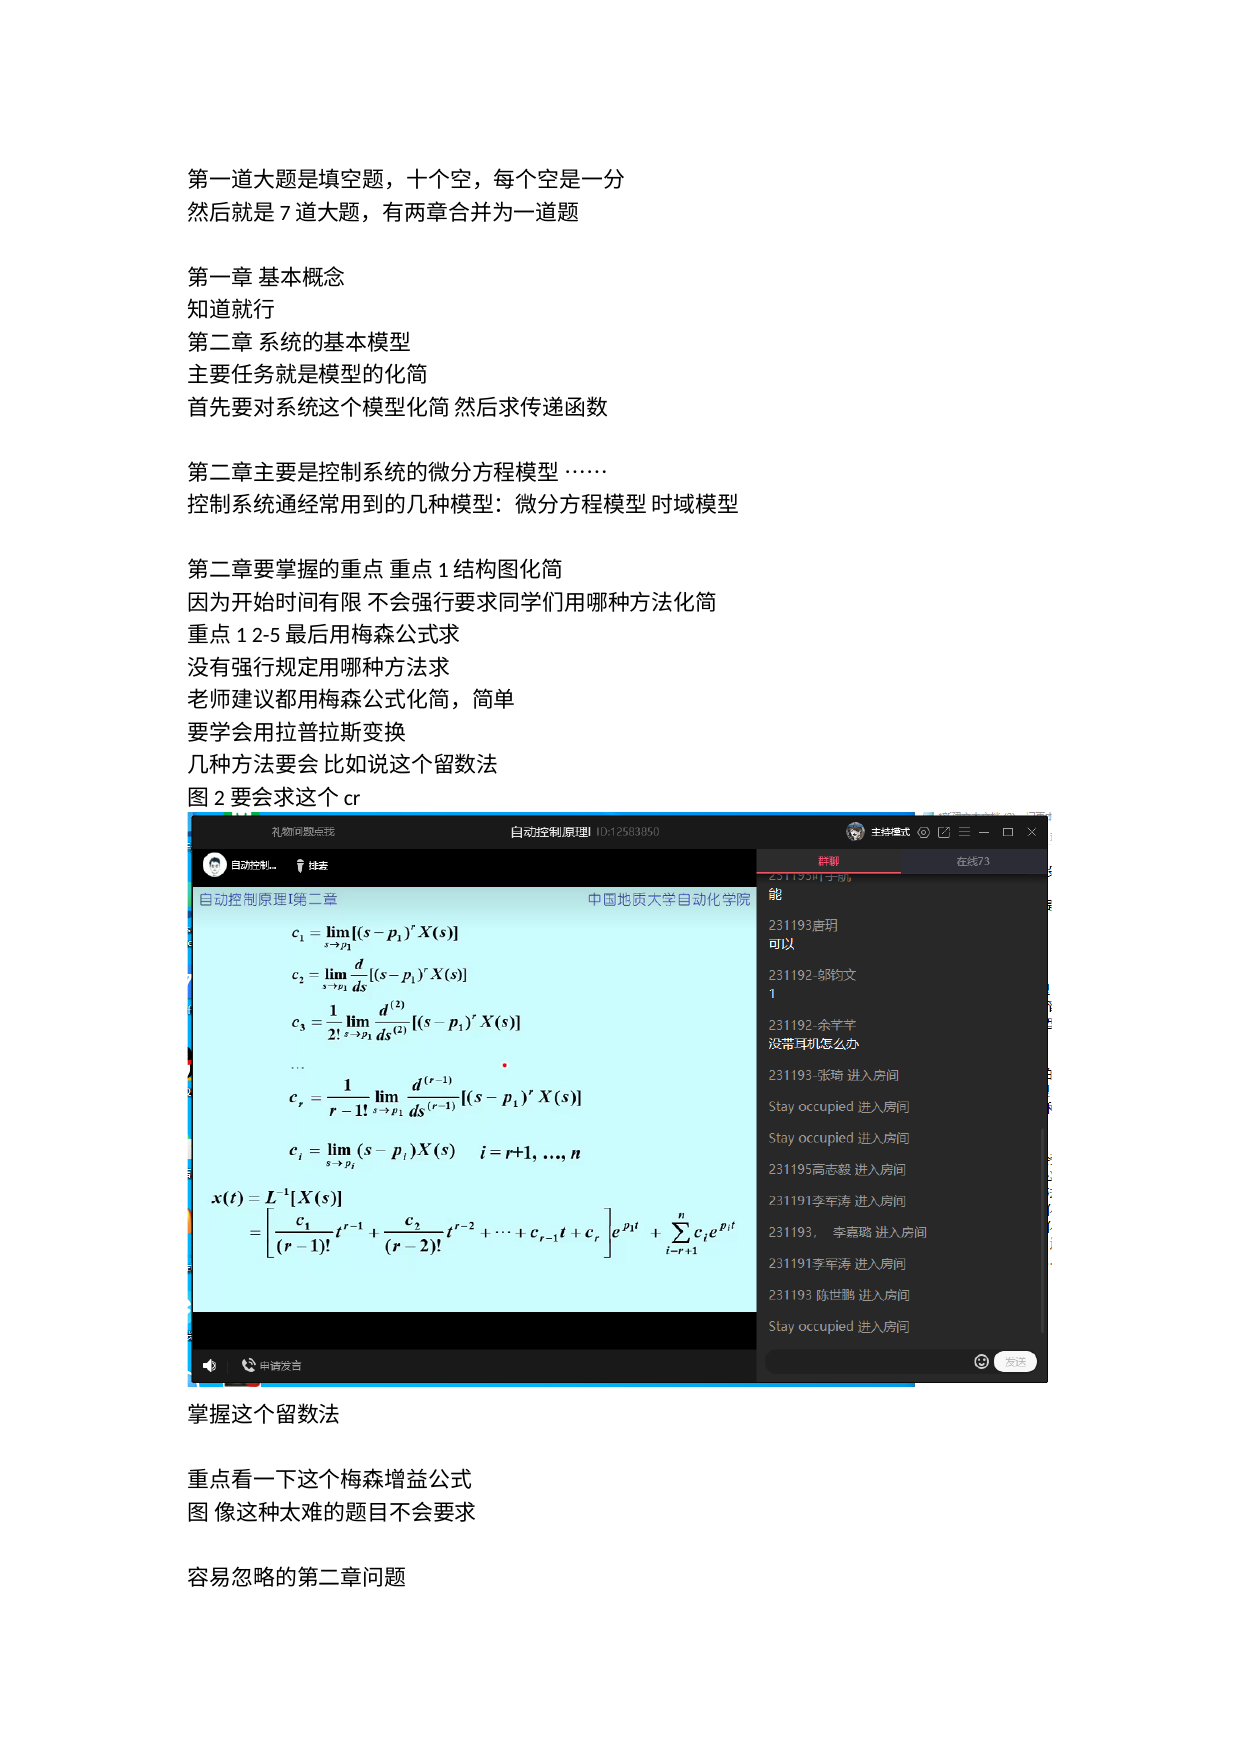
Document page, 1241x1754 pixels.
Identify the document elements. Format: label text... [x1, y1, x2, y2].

text 然后就是7道大题，有两章合并为一道题 [187, 194, 1053, 227]
list 没有强行规定用哪种方法求 [187, 649, 1053, 682]
list 图 像这种太难的题目不会要求 [187, 1494, 1053, 1527]
list 控制系统通经常用到的几种模型：微分方程模型 时域模型 [187, 487, 1053, 519]
list 系统的基本模型 [187, 324, 1053, 357]
list 老师建议都用梅森公式化简，简单 [187, 682, 1053, 714]
list 首先要对系统这个模型化简 然后求传递函数 [187, 389, 1053, 422]
list 知道就行 [187, 292, 1053, 324]
list 基本概念 [187, 259, 1053, 292]
list 第二章主要是控制系统的微分方程模型 …… [187, 454, 1053, 487]
text 第一道大题是填空题，十个空，每个空是一分 [187, 162, 1053, 194]
list 几种方法要会 比如说这个留数法 [187, 747, 1053, 779]
list 容易忽略的第二章问题 [187, 1559, 1053, 1592]
list 掌握这个留数法 [187, 1397, 1053, 1429]
picture [187, 812, 1052, 1387]
list 第二章要掌握的重点 重点1 结构图化简 [187, 552, 1053, 584]
list 因为开始时间有限 不会强行要求同学们用哪种方法化简 [187, 584, 1053, 617]
list 要学会用拉普拉斯变换 [187, 714, 1053, 747]
list 主要任务就是模型的化简 [187, 357, 1053, 389]
list 重点1 2-5 最后用梅森公式求 [187, 617, 1053, 649]
list 图2 要会求这个cr [187, 779, 1053, 812]
list 重点看一下这个梅森增益公式 [187, 1462, 1053, 1494]
